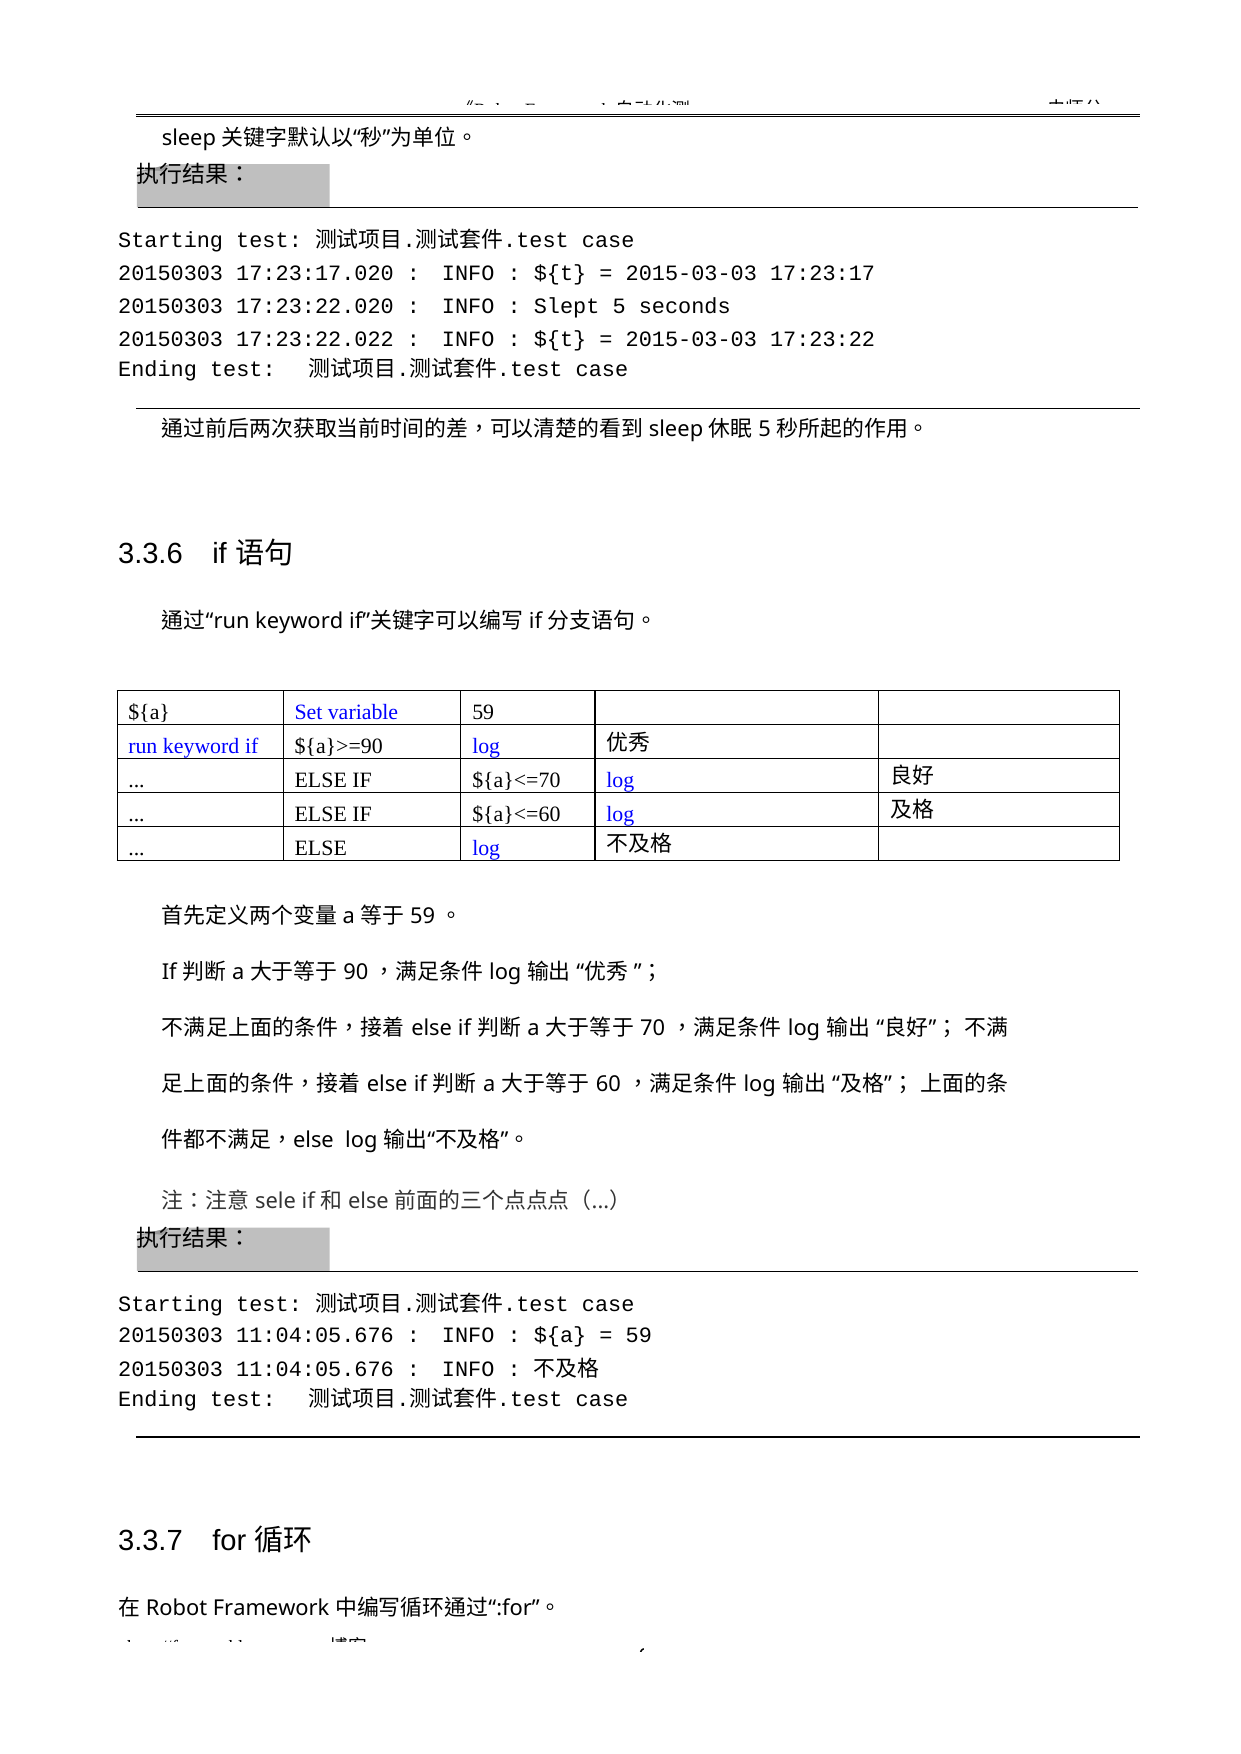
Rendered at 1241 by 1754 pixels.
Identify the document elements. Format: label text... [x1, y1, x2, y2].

table_cell 不及格 [596, 827, 878, 860]
table_header [596, 691, 878, 724]
table_cell log [461, 827, 594, 860]
table_cell [879, 827, 1119, 860]
table_cell 良好 [879, 759, 1119, 792]
table_header Set variable [284, 691, 460, 724]
table_cell ${a}<=70 [461, 759, 594, 792]
text 通过前后两次获取当前时间的差，可以清楚的看到 sleep 休眠 5 秒所起的作用。 [162, 412, 1134, 442]
text 20150303 17:23:22.022 : INFO : ${t} = 2015-03-03 17:23:22 [118, 328, 1134, 353]
subtitle for 循环 [118, 1519, 1134, 1559]
text Ending test: 测试项目.测试套件.test case [118, 1382, 1134, 1412]
text Ending test: 测试项目.测试套件.test case [118, 353, 1134, 383]
text 20150303 17:23:17.020 : INFO : ${t} = 2015-03-03 17:23:17 [118, 262, 1134, 287]
text 不满足上面的条件，接着 else if 判断 a 大于等于 70 ，满足条件 log 输出 “良好”； 不满足上面的条件，接着 else if 判断 a 大于等于 60 ，满足条件 log 输出 “及格”； 上面的条件都不满足，else log 输出“不及格”。 [162, 1012, 1009, 1153]
table_header 59 [461, 691, 594, 724]
table_cell ${a}>=90 [284, 725, 460, 758]
subtitle if 语句 [118, 532, 1134, 572]
text If 判断 a 大于等于 90 ，满足条件 log 输出 “优秀 ”； [162, 956, 1134, 986]
text 20150303 11:04:05.676 : INFO : 不及格 [118, 1355, 1134, 1382]
text 首先定义两个变量 a 等于 59 。 [162, 900, 1134, 930]
table_cell ... [118, 759, 283, 792]
table_cell ${a}<=60 [461, 793, 594, 826]
table_cell [879, 725, 1119, 758]
table_header [879, 691, 1119, 724]
table_cell ELSE [284, 827, 460, 860]
table_cell log [596, 793, 878, 826]
table_cell run keyword if [118, 725, 283, 758]
table_cell ELSE IF [284, 759, 460, 792]
text 20150303 17:23:22.020 : INFO : Slept 5 seconds [118, 295, 1134, 320]
table_cell ... [118, 827, 283, 860]
table_header ${a} [118, 691, 283, 724]
table_cell 优秀 [596, 725, 878, 758]
table_cell ... [118, 793, 283, 826]
table_cell 及格 [879, 793, 1119, 826]
text 注：注意 sele if 和 else 前面的三个点点点（...） [162, 1186, 1134, 1215]
table_cell ELSE IF [284, 793, 460, 826]
text sleep 关键字默认以“秒”为单位。 [162, 122, 1134, 152]
text Starting test: 测试项目.测试套件.test case [118, 224, 1134, 254]
table_cell log [461, 725, 594, 758]
text 通过“run keyword if”关键字可以编写 if 分支语句。 [162, 605, 1134, 634]
text 在 Robot Framework 中编写循环通过“:for”。 [118, 1592, 1134, 1621]
table_cell log [596, 759, 878, 792]
text Starting test: 测试项目.测试套件.test case 20150303 11:04:05.676 : INFO : ${a} = 59 [118, 1288, 652, 1349]
